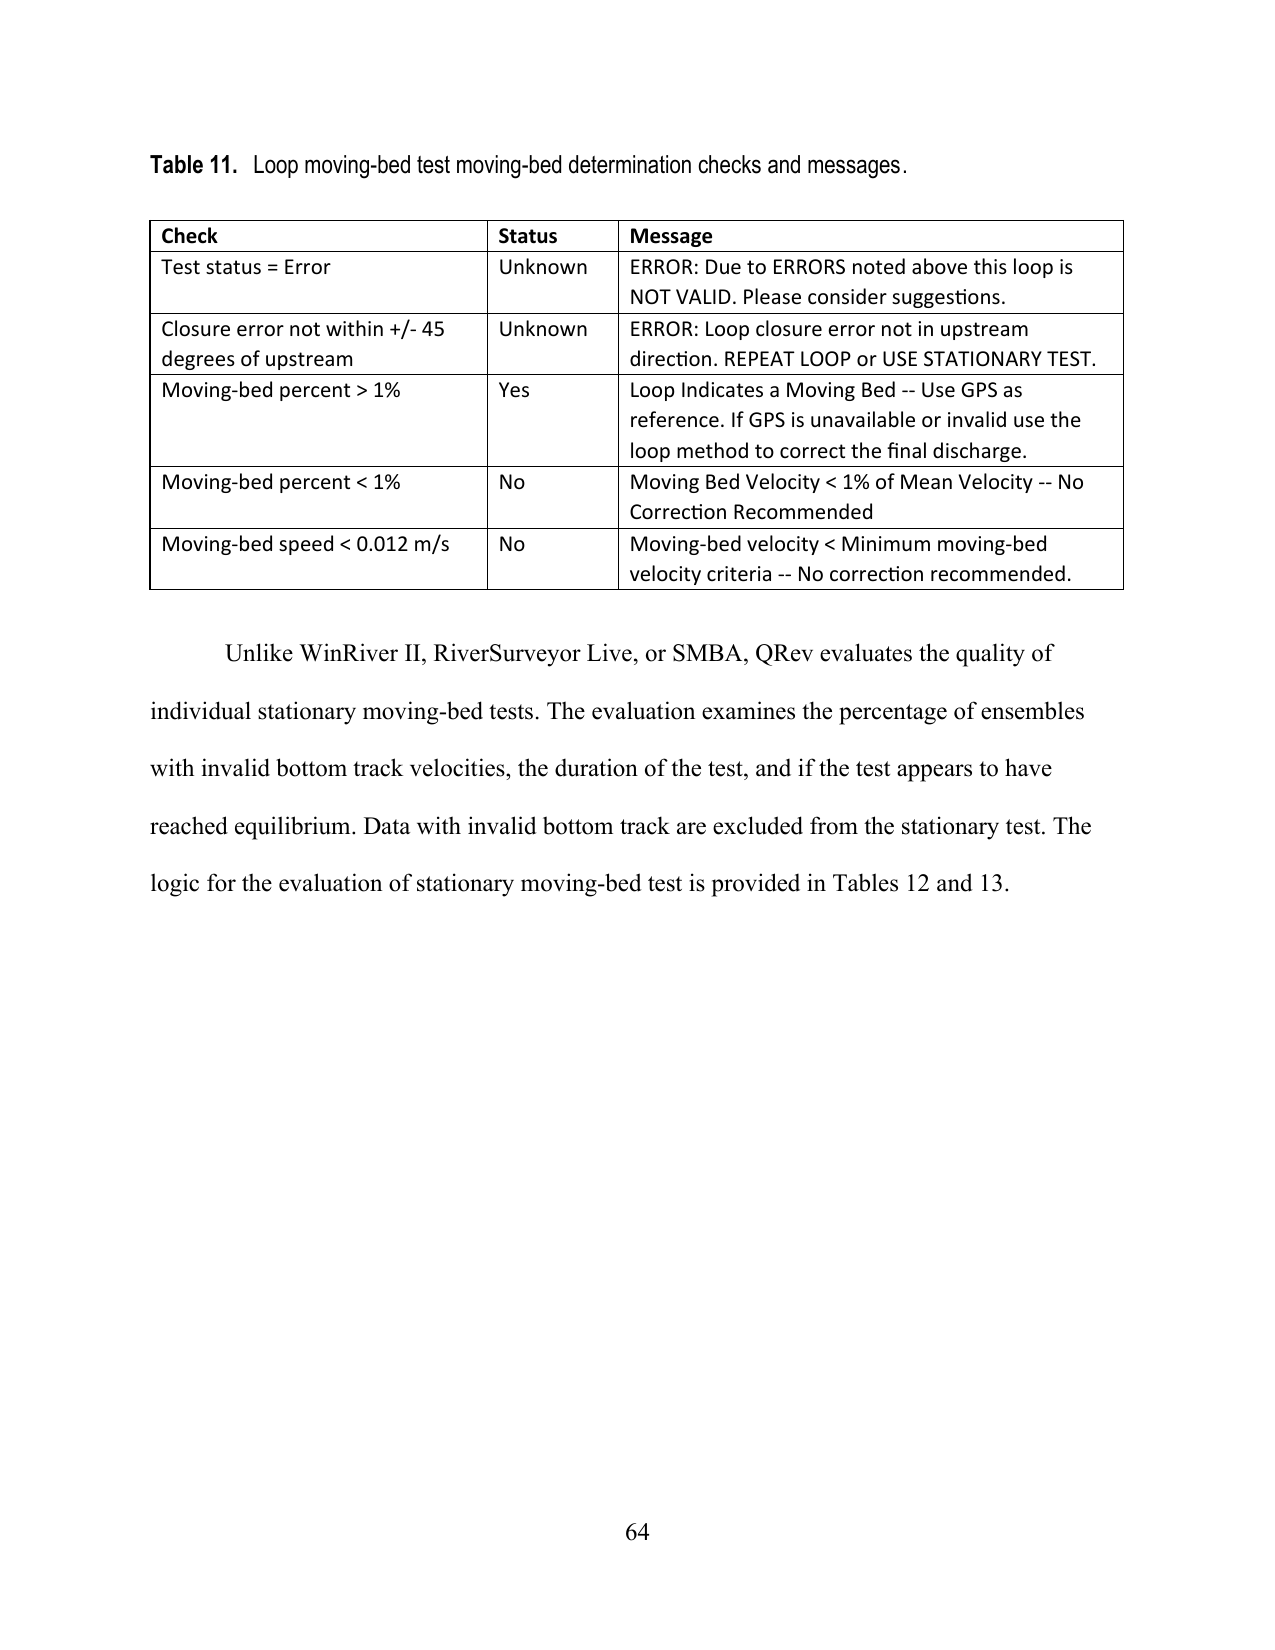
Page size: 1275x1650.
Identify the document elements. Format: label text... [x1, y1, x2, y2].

table_cell Yes [488, 375, 618, 466]
table_header Message [619, 221, 1123, 251]
text Unlike WinRiver II, RiverSurveyor Live, or SMBA, QRev evaluates the quality of individual stationary moving-bed tests. The evaluation examines the percentage of ensembles with invalid bottom track velocities, the duration of the test, and if the test appears to have reached equilibrium. Data with invalid bottom track are excluded from the stationary test. The logic for the evaluation of stationary moving-bed test is provided in Tables 12 and 13. [150, 638, 1125, 897]
table_cell Moving Bed Velocity < 1% of Mean Velocity -- No Correction Recommended [619, 467, 1123, 528]
table_cell Moving-bed percent > 1% [151, 375, 487, 466]
table_cell Closure error not within +/- 45 degrees of upstream [151, 314, 487, 374]
table_cell ERROR: Due to ERRORS noted above this loop is NOT VALID. Please consider suggestions. [619, 252, 1123, 313]
table_cell Unknown [488, 252, 618, 313]
table_cell Test status = Error [151, 252, 487, 313]
table_cell Moving-bed speed < 0.012 m/s [151, 529, 487, 589]
table_header Check [151, 221, 487, 251]
title Loop moving-bed test moving-bed determination checks and messages. [150, 150, 1125, 179]
table_cell Loop Indicates a Moving Bed -- Use GPS as reference. If GPS is unavailable or invalid use the loop method to correct the final discharge. [619, 375, 1123, 466]
table_cell No [488, 529, 618, 589]
table_cell No [488, 467, 618, 528]
table_header Status [488, 221, 618, 251]
table_cell ERROR: Loop closure error not in upstream direction. REPEAT LOOP or USE STATIONARY TEST. [619, 314, 1123, 374]
table_cell Moving-bed velocity < Minimum moving-bed velocity criteria -- No correction recommended. [619, 529, 1123, 589]
table_cell Moving-bed percent < 1% [151, 467, 487, 528]
table_cell Unknown [488, 314, 618, 374]
